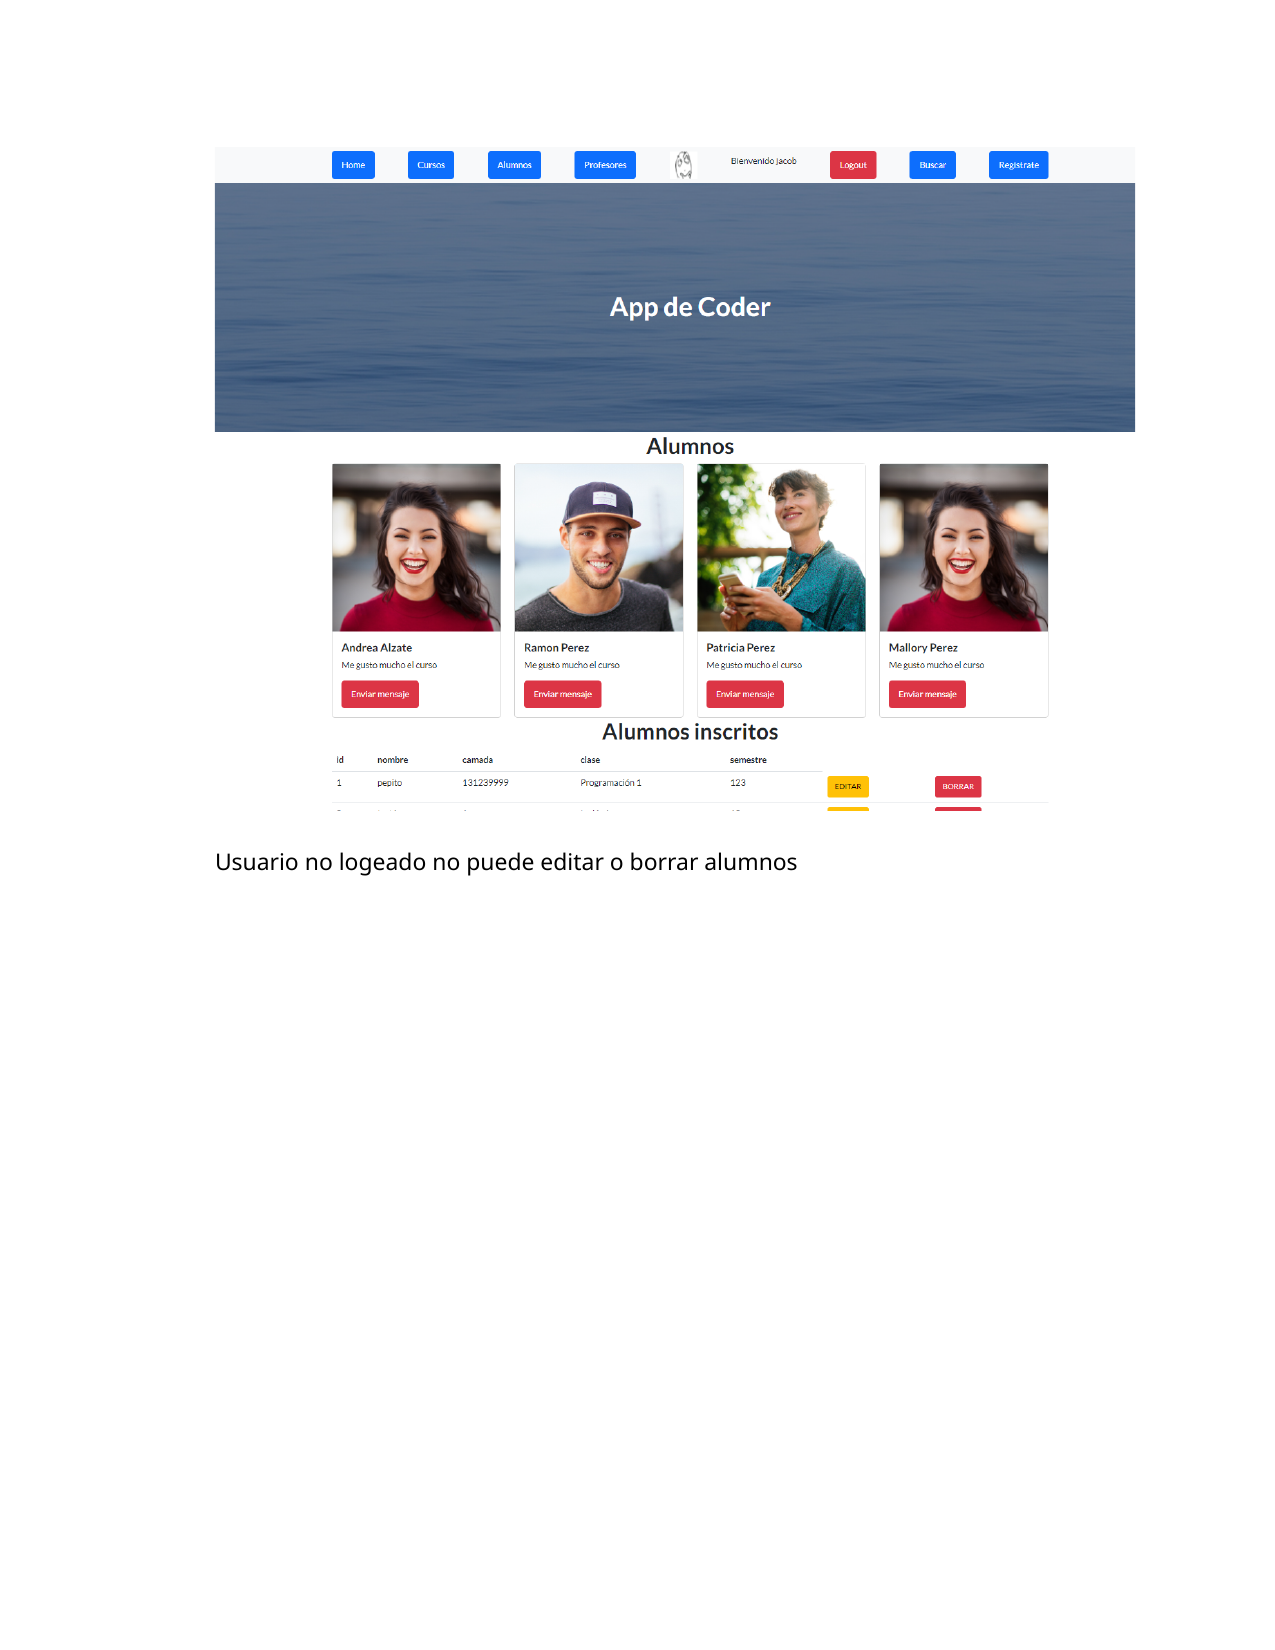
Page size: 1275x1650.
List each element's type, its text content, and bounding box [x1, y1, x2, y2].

list Usuario no logeado no puede editar o borrar alumnos [215, 846, 1098, 878]
picture [214, 147, 1136, 811]
